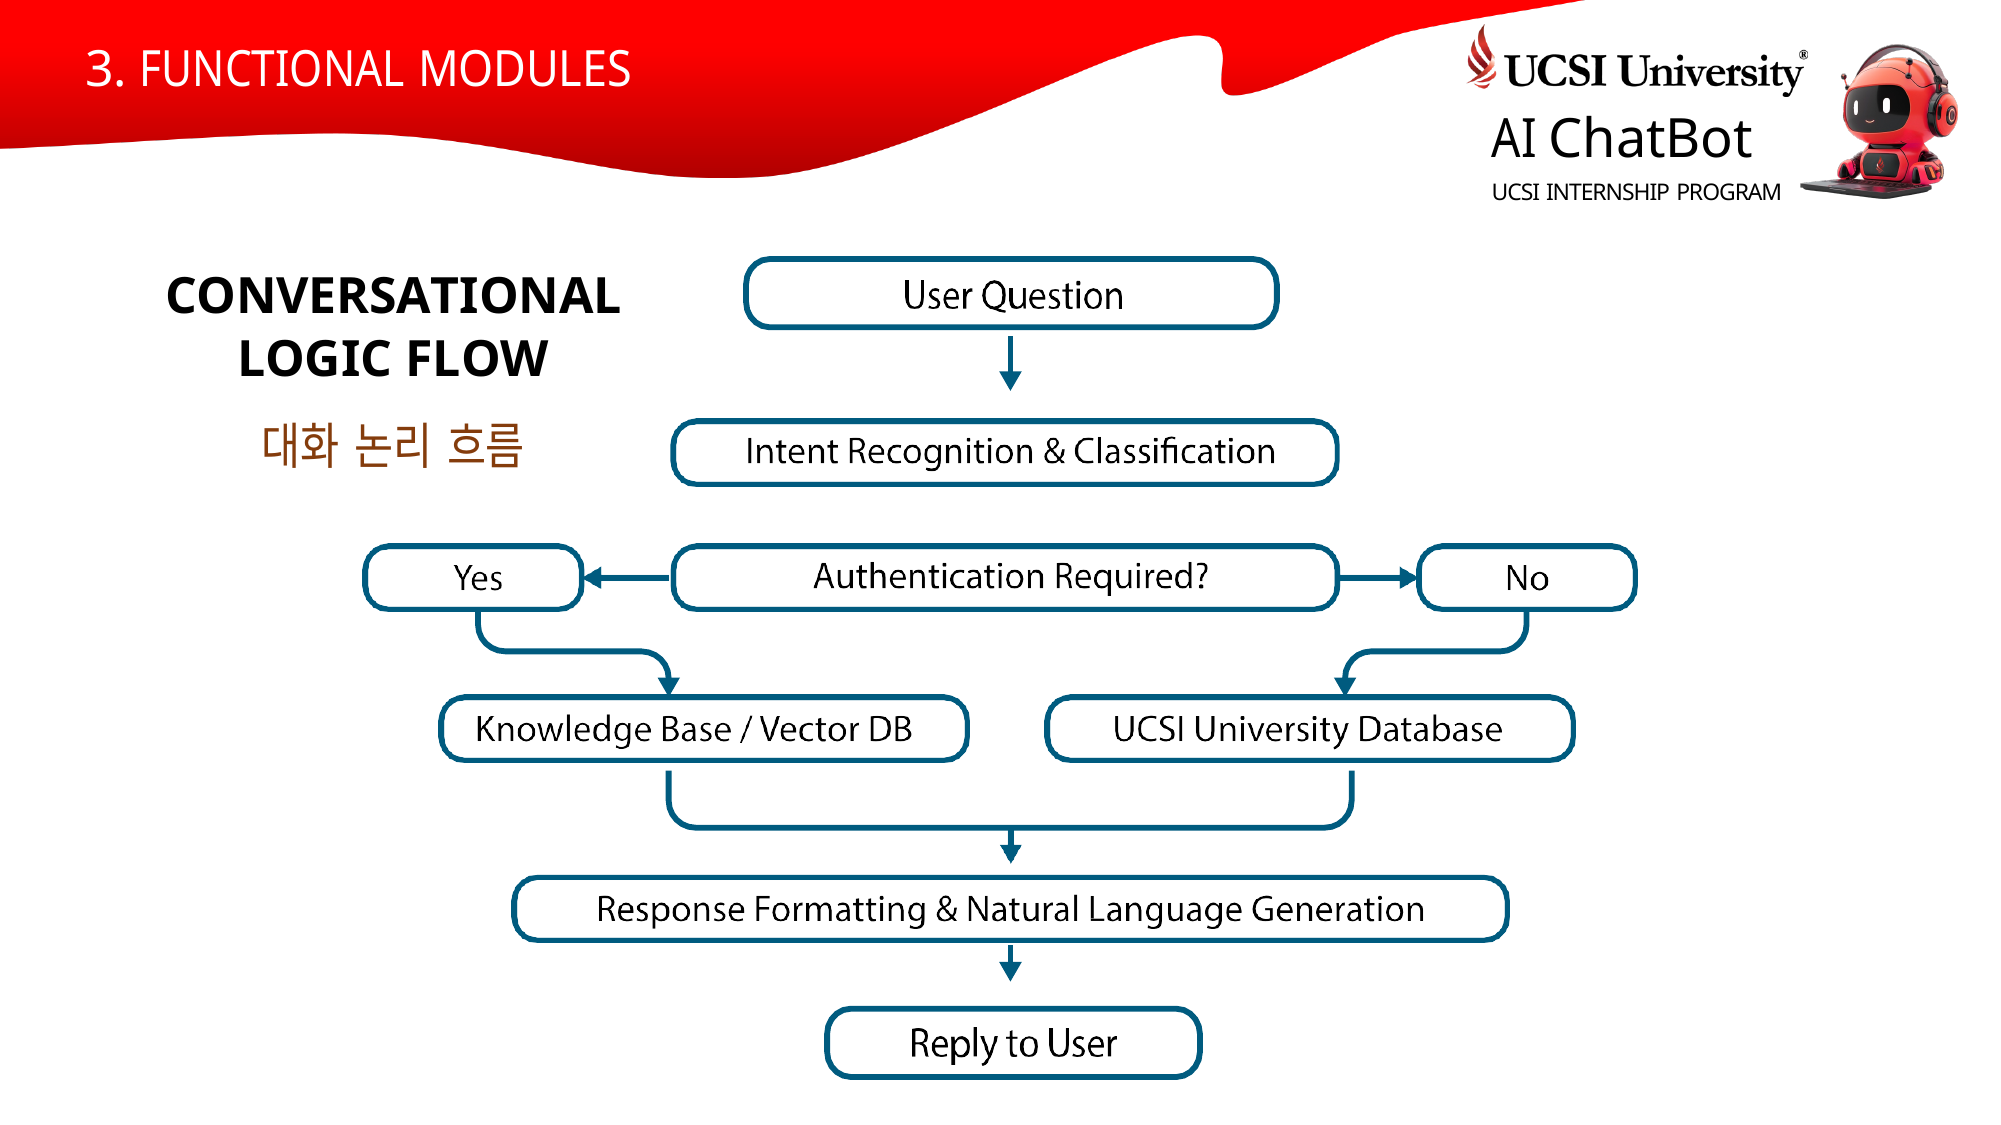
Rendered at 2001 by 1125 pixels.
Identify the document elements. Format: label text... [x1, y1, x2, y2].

picture [928, 288, 959, 309]
picture [1072, 1036, 1104, 1057]
picture [912, 1028, 948, 1057]
picture [1618, 543, 1638, 560]
picture [1006, 1030, 1038, 1057]
picture [982, 280, 1006, 313]
picture [950, 694, 970, 711]
picture [954, 747, 970, 763]
picture [438, 743, 455, 763]
picture [511, 827, 1510, 895]
picture [1423, 550, 1632, 606]
picture [670, 418, 691, 439]
picture [568, 581, 687, 612]
picture [0, 0, 1958, 178]
picture [677, 550, 1334, 606]
picture [362, 543, 383, 564]
picture [1009, 288, 1026, 309]
picture [1323, 582, 1433, 612]
picture [511, 923, 528, 943]
picture [677, 425, 1334, 481]
picture [1320, 418, 1340, 435]
picture [518, 881, 1504, 937]
picture [369, 550, 578, 606]
list FUNCTIONAL MODULES [85, 33, 1344, 102]
picture [1029, 283, 1073, 309]
picture [1622, 596, 1638, 612]
picture [1556, 694, 1576, 711]
picture [1560, 747, 1576, 763]
picture [1044, 743, 1061, 763]
text UCSI INTERNSHIP PROGRAM [1491, 176, 2000, 207]
picture [564, 543, 691, 575]
picture [670, 467, 687, 487]
picture [362, 592, 379, 612]
picture [1049, 1028, 1069, 1057]
subtitle AI ChatBot [1491, 100, 2000, 173]
picture [1051, 701, 1570, 757]
picture [1320, 543, 1437, 574]
picture [1494, 927, 1510, 943]
picture [1084, 288, 1102, 309]
picture [1044, 694, 1065, 715]
picture [951, 1036, 970, 1065]
text CONVERSATIONAL LOGIC FLOW [95, 262, 691, 391]
picture [1106, 288, 1122, 309]
text 대화 논리 흐름 [95, 391, 691, 482]
picture [438, 694, 459, 715]
picture [905, 280, 924, 309]
picture [445, 701, 964, 757]
picture [1324, 471, 1340, 487]
picture [980, 1036, 998, 1066]
